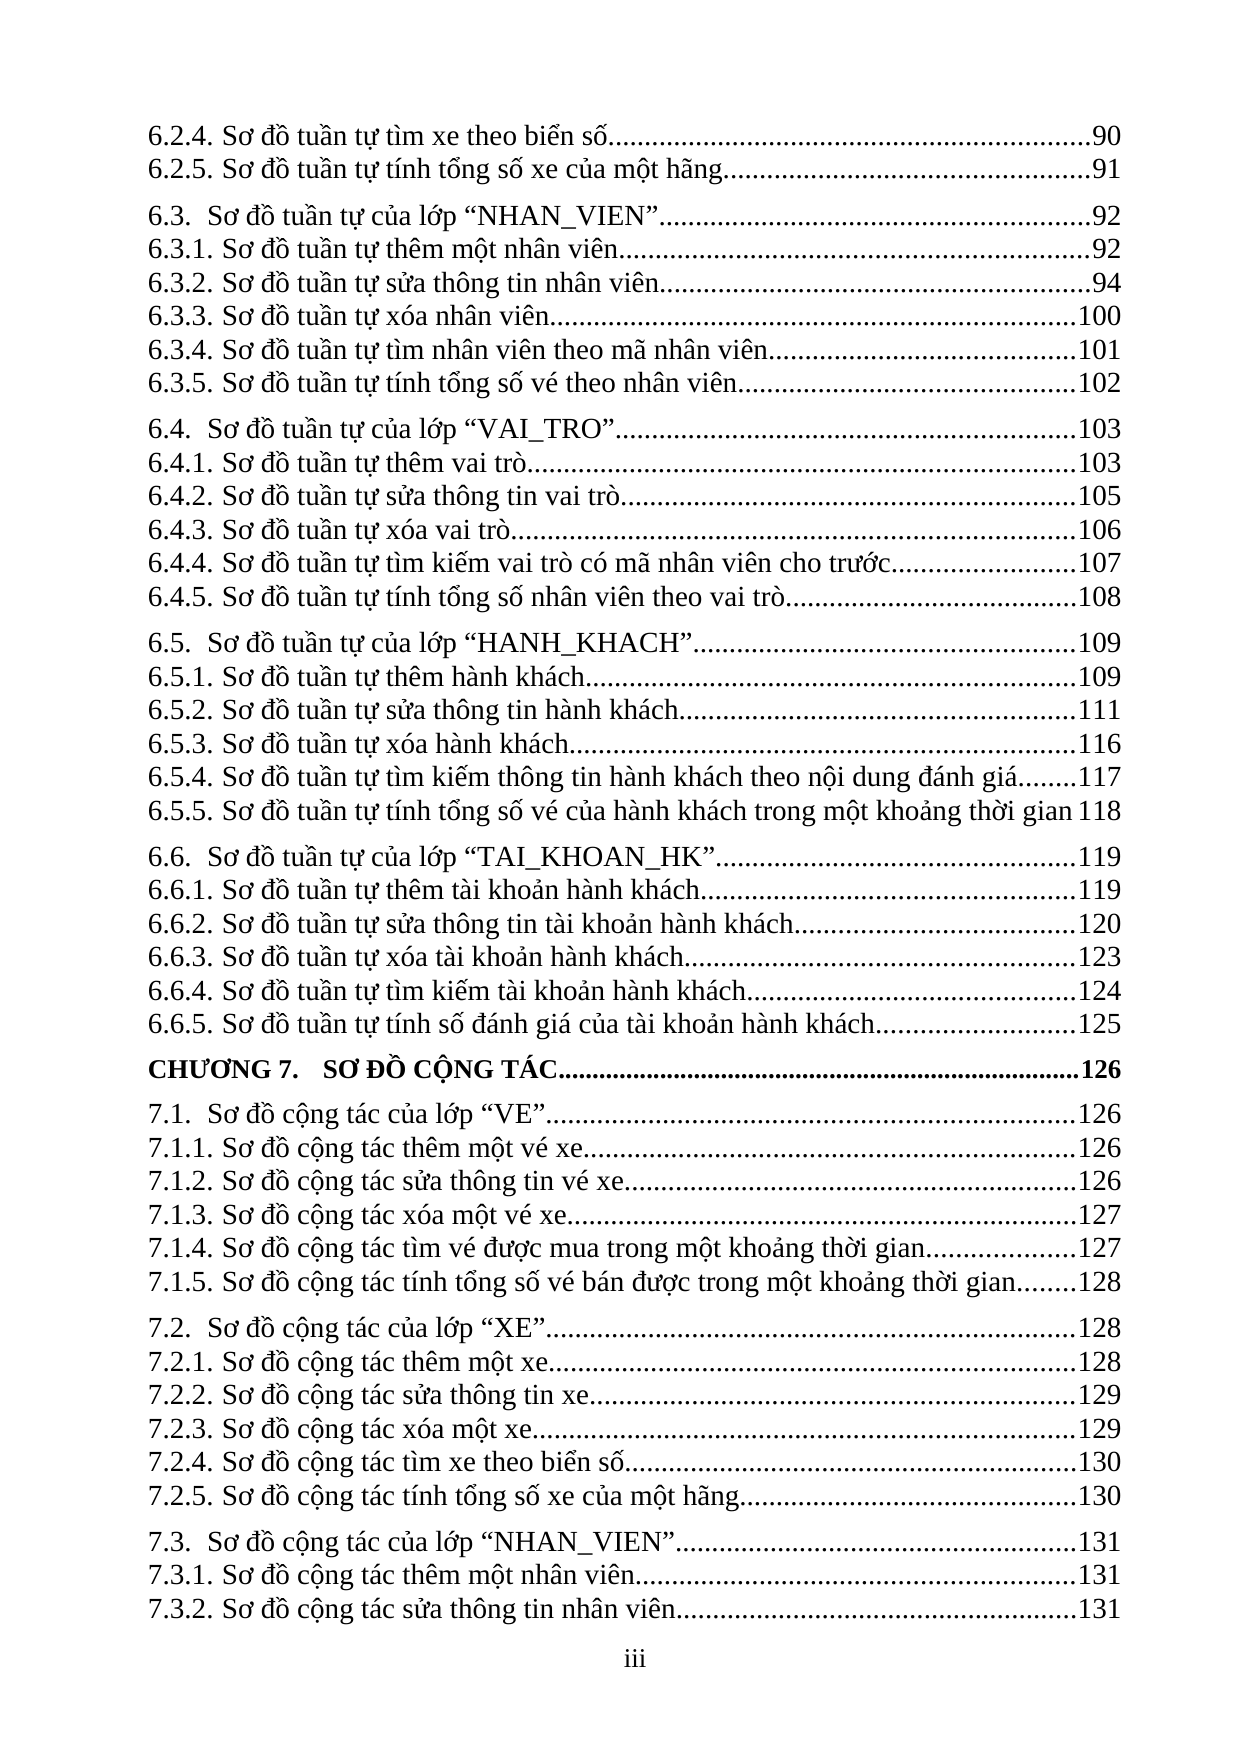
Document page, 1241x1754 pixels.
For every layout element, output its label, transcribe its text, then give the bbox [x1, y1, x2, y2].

text 6.3.2. Sơ đồ tuần tự sửa thông tin nhân viên 94 [148, 265, 1122, 298]
text 6.6.4. Sơ đồ tuần tự tìm kiếm tài khoản hành khách 124 [148, 973, 1122, 1007]
text 6.5. Sơ đồ tuần tự của lớp “HANH_KHACH” 109 [148, 625, 1122, 659]
text 7.2. Sơ đồ cộng tác của lớp “XE” 128 [148, 1310, 1122, 1344]
text 6.3. Sơ đồ tuần tự của lớp “NHAN_VIEN” 92 [148, 198, 1122, 231]
text 6.2.4. Sơ đồ tuần tự tìm xe theo biển số 90 [148, 118, 1122, 152]
text 6.4.5. Sơ đồ tuần tự tính tổng số nhân viên theo vai trò 108 [148, 579, 1122, 613]
text 7.1.2. Sơ đồ cộng tác sửa thông tin vé xe 126 [148, 1163, 1122, 1197]
text 7.1. Sơ đồ cộng tác của lớp “VE” 126 [148, 1096, 1122, 1130]
text 6.4.4. Sơ đồ tuần tự tìm kiếm vai trò có mã nhân viên cho trước 107 [148, 546, 1122, 579]
text 7.2.1. Sơ đồ cộng tác thêm một xe 128 [148, 1344, 1122, 1377]
text 6.6.1. Sơ đồ tuần tự thêm tài khoản hành khách 119 [148, 872, 1122, 906]
text 6.6.3. Sơ đồ tuần tự xóa tài khoản hành khách 123 [148, 939, 1122, 973]
text 7.2.3. Sơ đồ cộng tác xóa một xe 129 [148, 1411, 1122, 1444]
text 6.6.5. Sơ đồ tuần tự tính số đánh giá của tài khoản hành khách 125 [148, 1007, 1122, 1040]
text 6.3.3. Sơ đồ tuần tự xóa nhân viên 100 [148, 298, 1122, 332]
text 6.5.2. Sơ đồ tuần tự sửa thông tin hành khách 111 [148, 692, 1122, 726]
text 6.5.4. Sơ đồ tuần tự tìm kiếm thông tin hành khách theo nội dung đánh giá 117 [148, 759, 1122, 793]
text 7.1.5. Sơ đồ cộng tác tính tổng số vé bán được trong một khoảng thời gian 128 [148, 1264, 1122, 1298]
text 6.4.3. Sơ đồ tuần tự xóa vai trò 106 [148, 512, 1122, 546]
text CHƯƠNG 7. SƠ ĐỒ CỘNG TÁC 126 [148, 1053, 1122, 1084]
text 6.3.4. Sơ đồ tuần tự tìm nhân viên theo mã nhân viên 101 [148, 332, 1122, 365]
text 7.3.2. Sơ đồ cộng tác sửa thông tin nhân viên 131 [148, 1591, 1122, 1624]
text 7.1.3. Sơ đồ cộng tác xóa một vé xe 127 [148, 1197, 1122, 1231]
text 7.2.5. Sơ đồ cộng tác tính tổng số xe của một hãng 130 [148, 1478, 1122, 1511]
text 6.4.2. Sơ đồ tuần tự sửa thông tin vai trò 105 [148, 478, 1122, 512]
text 6.6. Sơ đồ tuần tự của lớp “TAI_KHOAN_HK” 119 [148, 839, 1122, 872]
text 7.2.2. Sơ đồ cộng tác sửa thông tin xe 129 [148, 1377, 1122, 1411]
text 7.2.4. Sơ đồ cộng tác tìm xe theo biển số 130 [148, 1444, 1122, 1478]
text 6.5.5. Sơ đồ tuần tự tính tổng số vé của hành khách trong một khoảng thời gian 118 [148, 793, 1122, 826]
text 7.3. Sơ đồ cộng tác của lớp “NHAN_VIEN” 131 [148, 1524, 1122, 1557]
text 7.1.1. Sơ đồ cộng tác thêm một vé xe 126 [148, 1130, 1122, 1163]
text 6.2.5. Sơ đồ tuần tự tính tổng số xe của một hãng 91 [148, 152, 1122, 185]
text 6.6.2. Sơ đồ tuần tự sửa thông tin tài khoản hành khách 120 [148, 906, 1122, 939]
text 6.4. Sơ đồ tuần tự của lớp “VAI_TRO” 103 [148, 411, 1122, 445]
text 6.3.1. Sơ đồ tuần tự thêm một nhân viên 92 [148, 231, 1122, 265]
text 6.5.1. Sơ đồ tuần tự thêm hành khách 109 [148, 659, 1122, 692]
text 7.1.4. Sơ đồ cộng tác tìm vé được mua trong một khoảng thời gian 127 [148, 1231, 1122, 1264]
text 6.3.5. Sơ đồ tuần tự tính tổng số vé theo nhân viên 102 [148, 365, 1122, 399]
text 6.4.1. Sơ đồ tuần tự thêm vai trò 103 [148, 445, 1122, 478]
text 7.3.1. Sơ đồ cộng tác thêm một nhân viên 131 [148, 1557, 1122, 1591]
text 6.5.3. Sơ đồ tuần tự xóa hành khách 116 [148, 726, 1122, 759]
